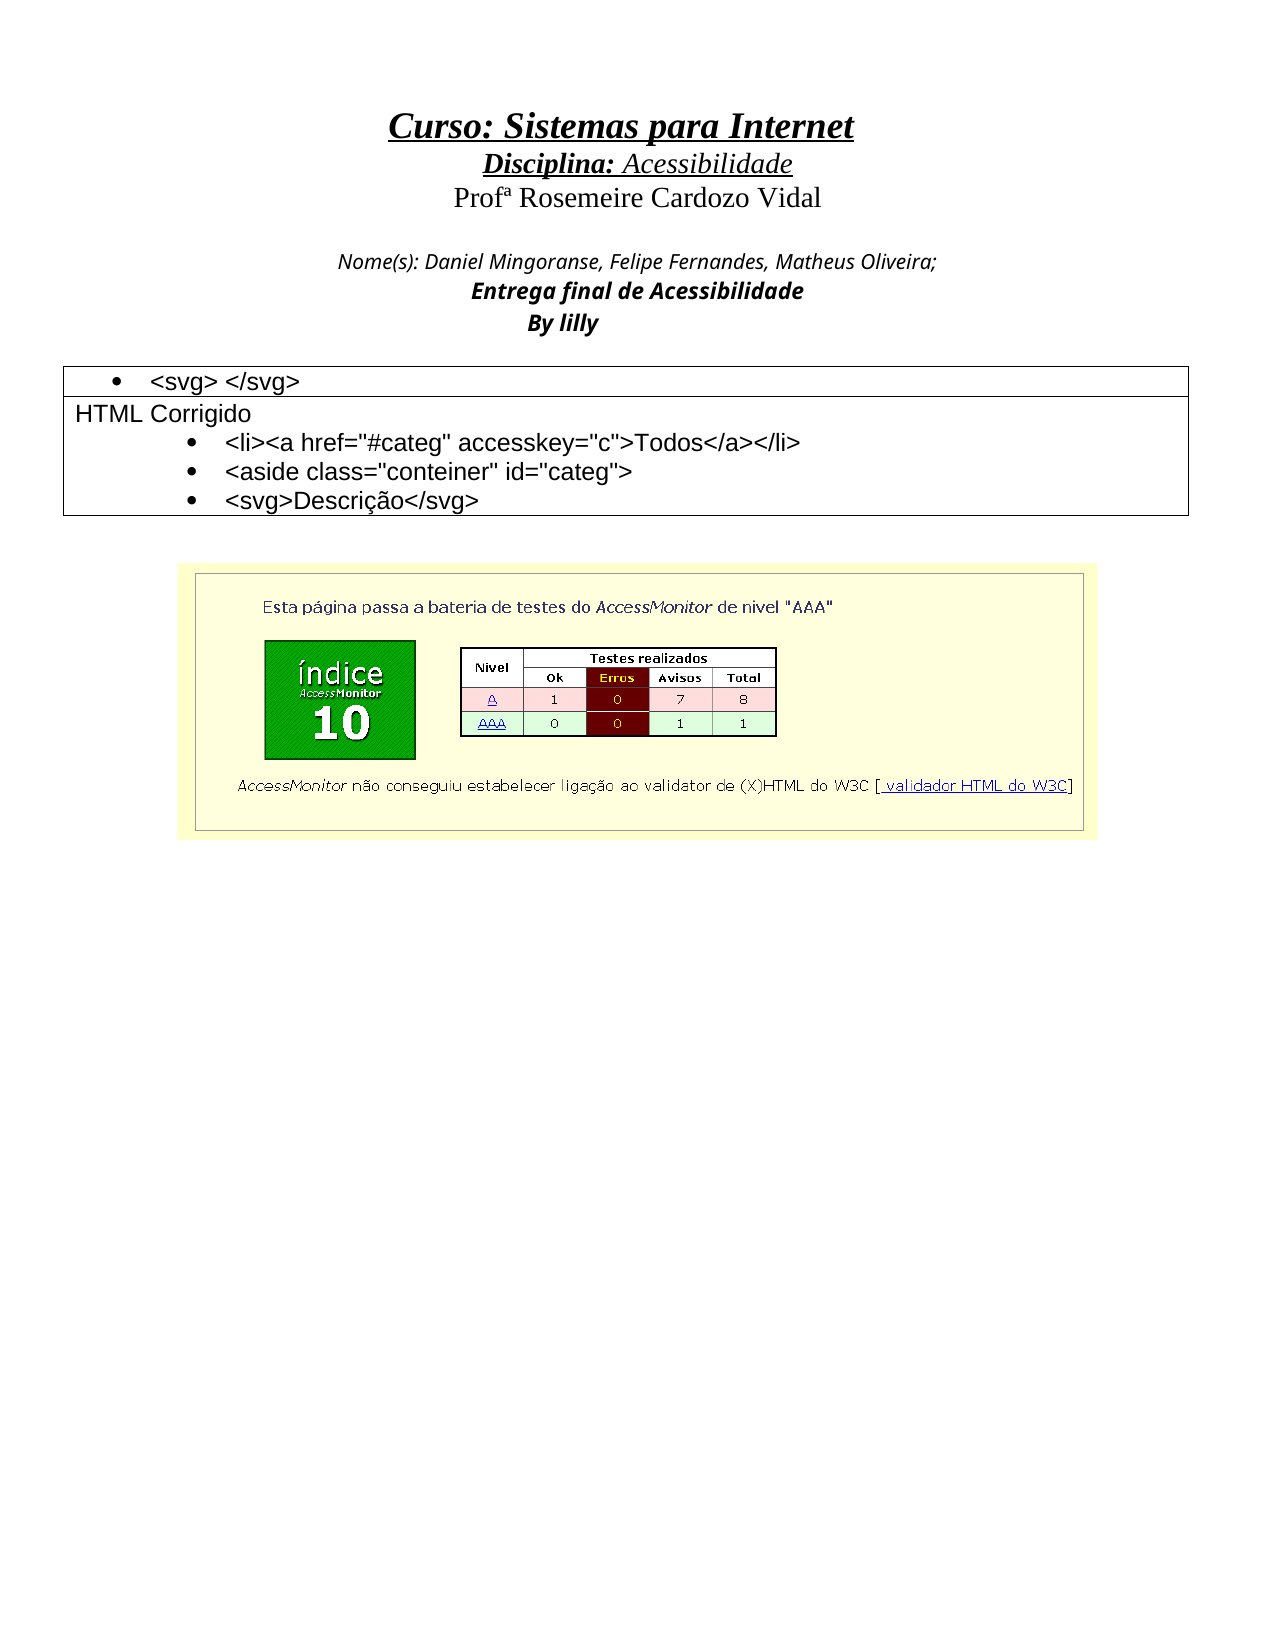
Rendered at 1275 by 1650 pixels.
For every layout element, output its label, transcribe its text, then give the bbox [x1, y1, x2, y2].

picture [177, 563, 1098, 840]
table_cell HTML Corrigido <li><a href="#categ" accesskey="c">Todos</a></li> <aside class="conteiner" id="categ"> <svg>Descrição</svg> [64, 397, 1188, 514]
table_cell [64, 367, 1188, 396]
